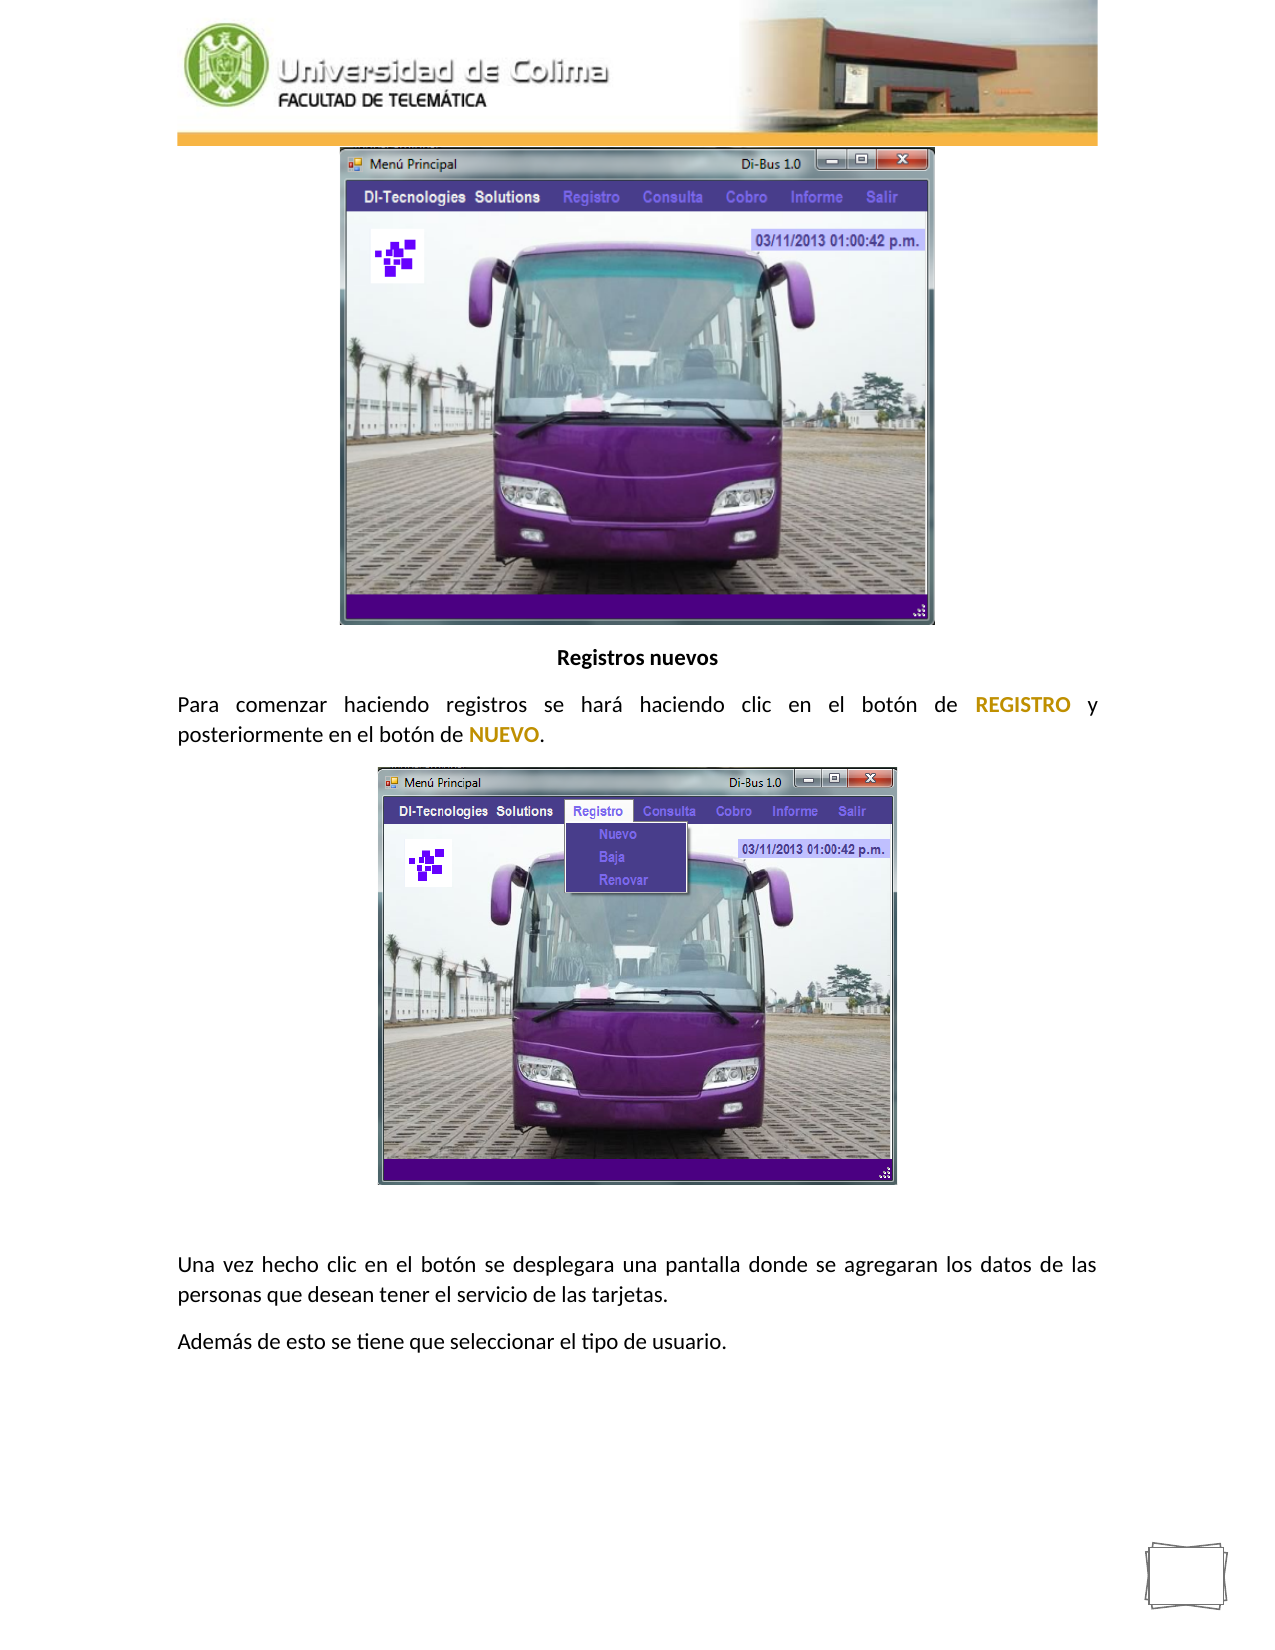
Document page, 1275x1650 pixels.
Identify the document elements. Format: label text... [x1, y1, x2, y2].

text Además de esto se tiene que seleccionar el tipo de usuario. [177, 1327, 1098, 1356]
text Registros nuevos [177, 643, 1098, 672]
picture [377, 767, 898, 1185]
text Una vez hecho clic en el botón se desplegara una pantalla donde se agregaran los datos de las personas que desean tener el servicio de las tarjetas. [177, 1250, 1098, 1309]
picture [177, 0, 1098, 146]
picture [339, 147, 935, 625]
text Para comenzar haciendo registros se hará haciendo clic en el botón de REGISTRO y posteriormente en el botón de NUEVO. [177, 690, 1098, 749]
